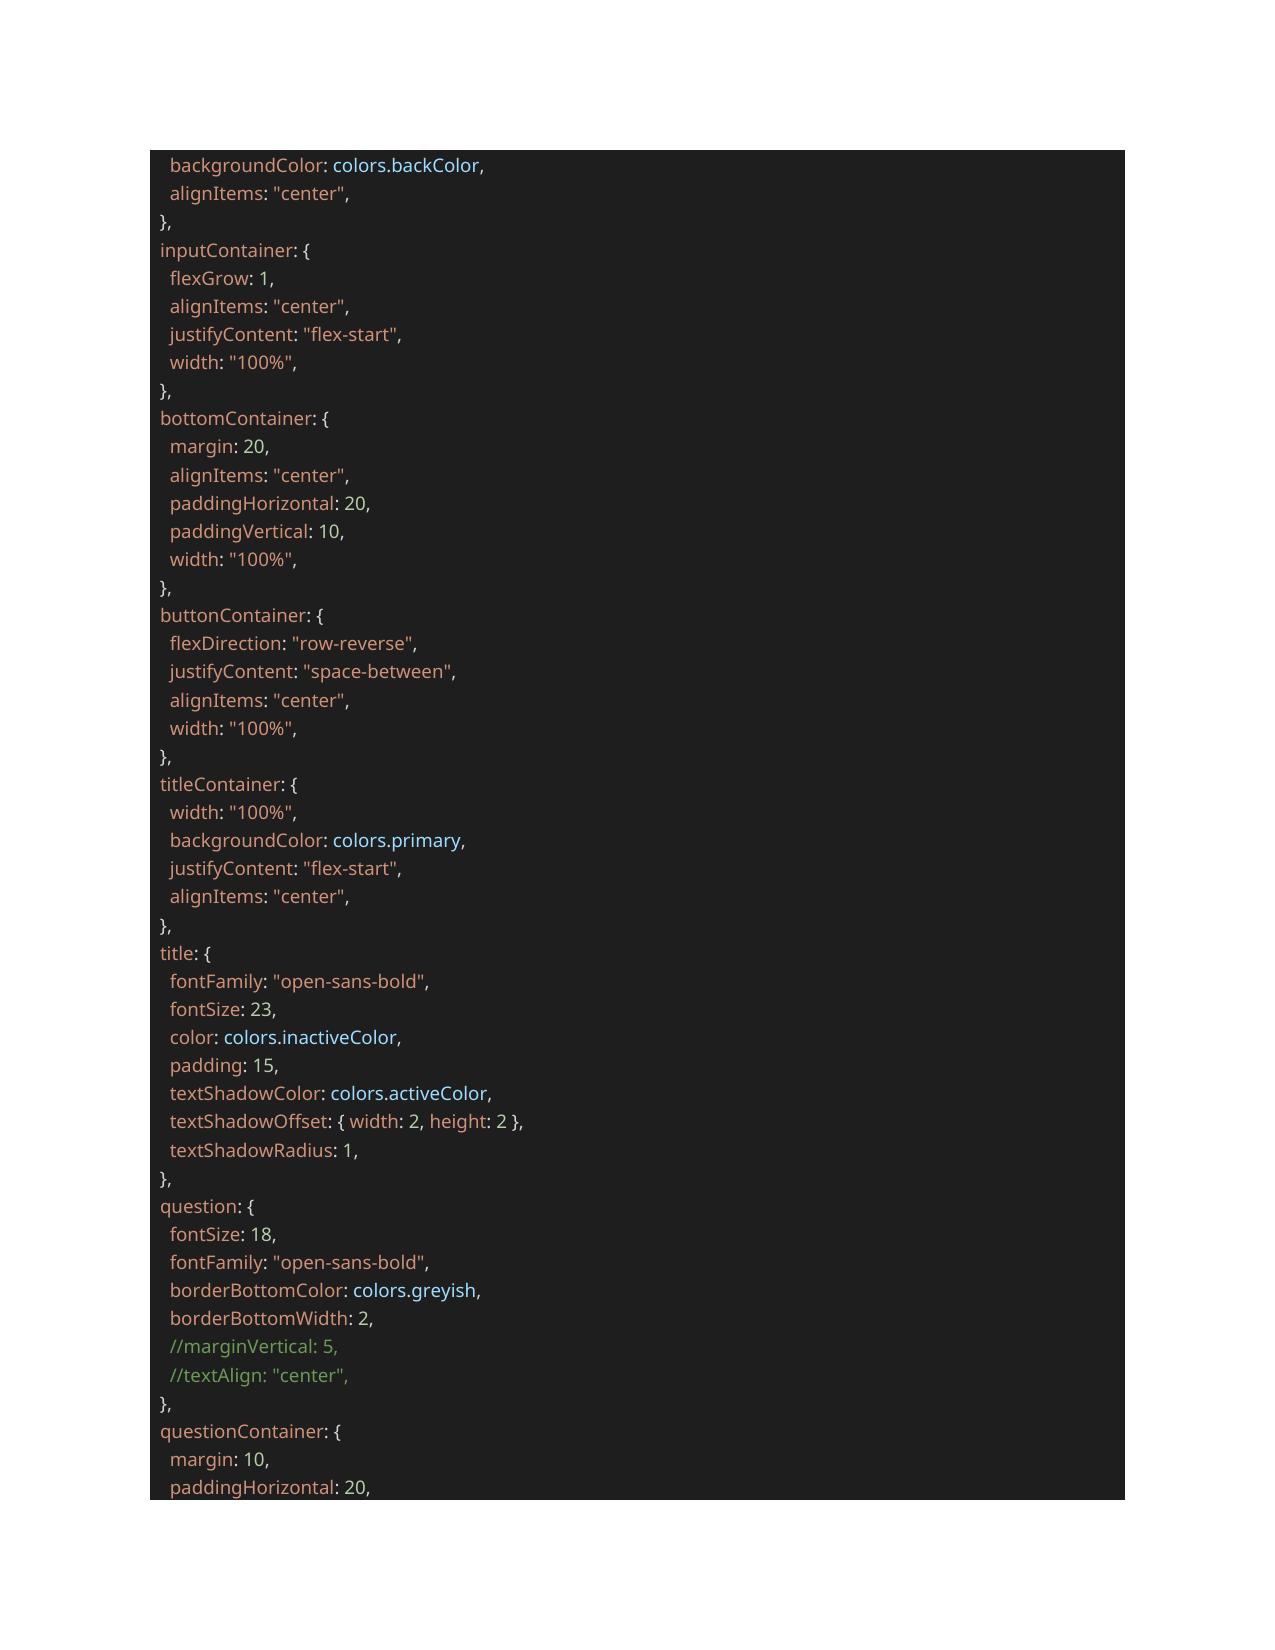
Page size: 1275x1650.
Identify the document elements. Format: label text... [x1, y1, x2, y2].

text justifyContent: "flex-start", [150, 319, 1125, 347]
text fontSize: 18, [150, 1219, 1125, 1247]
text fontSize: 23, [150, 994, 1125, 1022]
text paddingHorizontal: 20, [150, 487, 1125, 516]
text paddingHorizontal: 20, [150, 1472, 1125, 1500]
text textShadowRadius: 1, [150, 1134, 1125, 1162]
text title: { [150, 937, 1125, 966]
text }, [150, 206, 1125, 234]
text padding: 15, [150, 1050, 1125, 1078]
text //marginVertical: 5, [150, 1331, 1125, 1359]
text textShadowOffset: { width: 2, height: 2 }, [150, 1106, 1125, 1134]
text width: "100%", [150, 544, 1125, 572]
text justifyContent: "flex-start", [150, 853, 1125, 881]
text backgroundColor: colors.primary, [150, 825, 1125, 853]
text textShadowColor: colors.activeColor, [150, 1078, 1125, 1106]
text alignItems: "center", [150, 881, 1125, 909]
text question: { [150, 1191, 1125, 1219]
text fontFamily: "open-sans-bold", [150, 1247, 1125, 1275]
text color: colors.inactiveColor, [150, 1022, 1125, 1050]
text width: "100%", [150, 712, 1125, 741]
text flexGrow: 1, [150, 262, 1125, 291]
text alignItems: "center", [150, 459, 1125, 487]
text }, [150, 741, 1125, 769]
text bottomContainer: { [150, 403, 1125, 431]
text }, [150, 909, 1125, 937]
text margin: 20, [150, 431, 1125, 459]
text width: "100%", [150, 797, 1125, 825]
text }, [150, 1387, 1125, 1416]
text inputContainer: { [150, 234, 1125, 262]
text borderBottomColor: colors.greyish, [150, 1275, 1125, 1303]
text titleContainer: { [150, 769, 1125, 797]
text }, [150, 572, 1125, 600]
text alignItems: "center", [150, 178, 1125, 206]
text backgroundColor: colors.backColor, [150, 150, 1125, 178]
text }, [150, 375, 1125, 403]
text justifyContent: "space-between", [150, 656, 1125, 684]
text questionContainer: { [150, 1416, 1125, 1444]
text margin: 10, [150, 1444, 1125, 1472]
text flexDirection: "row-reverse", [150, 628, 1125, 656]
text paddingVertical: 10, [150, 516, 1125, 544]
text buttonContainer: { [150, 600, 1125, 628]
text borderBottomWidth: 2, [150, 1303, 1125, 1331]
text fontFamily: "open-sans-bold", [150, 966, 1125, 994]
text alignItems: "center", [150, 684, 1125, 712]
text width: "100%", [150, 347, 1125, 375]
text alignItems: "center", [150, 291, 1125, 319]
text }, [150, 1162, 1125, 1191]
text //textAlign: "center", [150, 1359, 1125, 1387]
